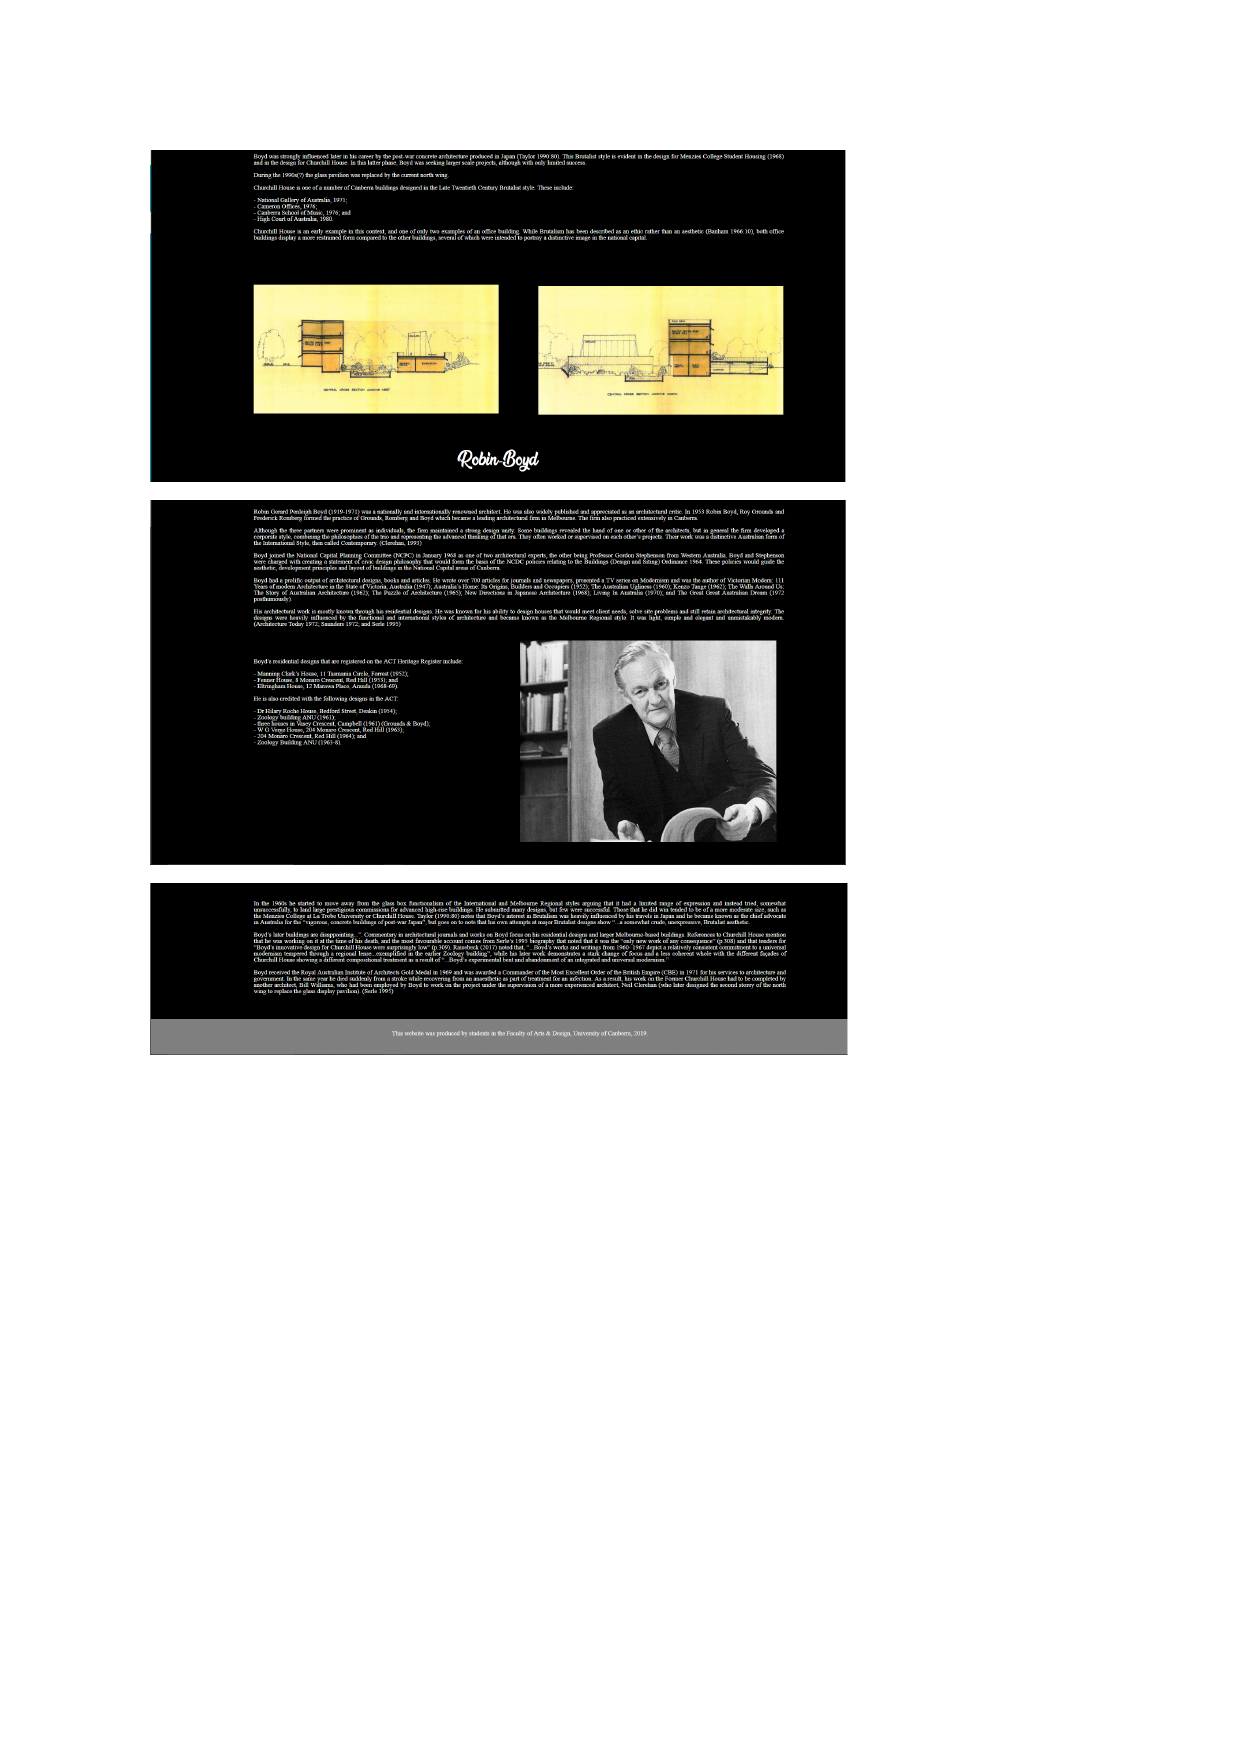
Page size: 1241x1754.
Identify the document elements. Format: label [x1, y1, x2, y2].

picture [150, 500, 846, 865]
picture [150, 883, 848, 1055]
picture [150, 150, 846, 482]
